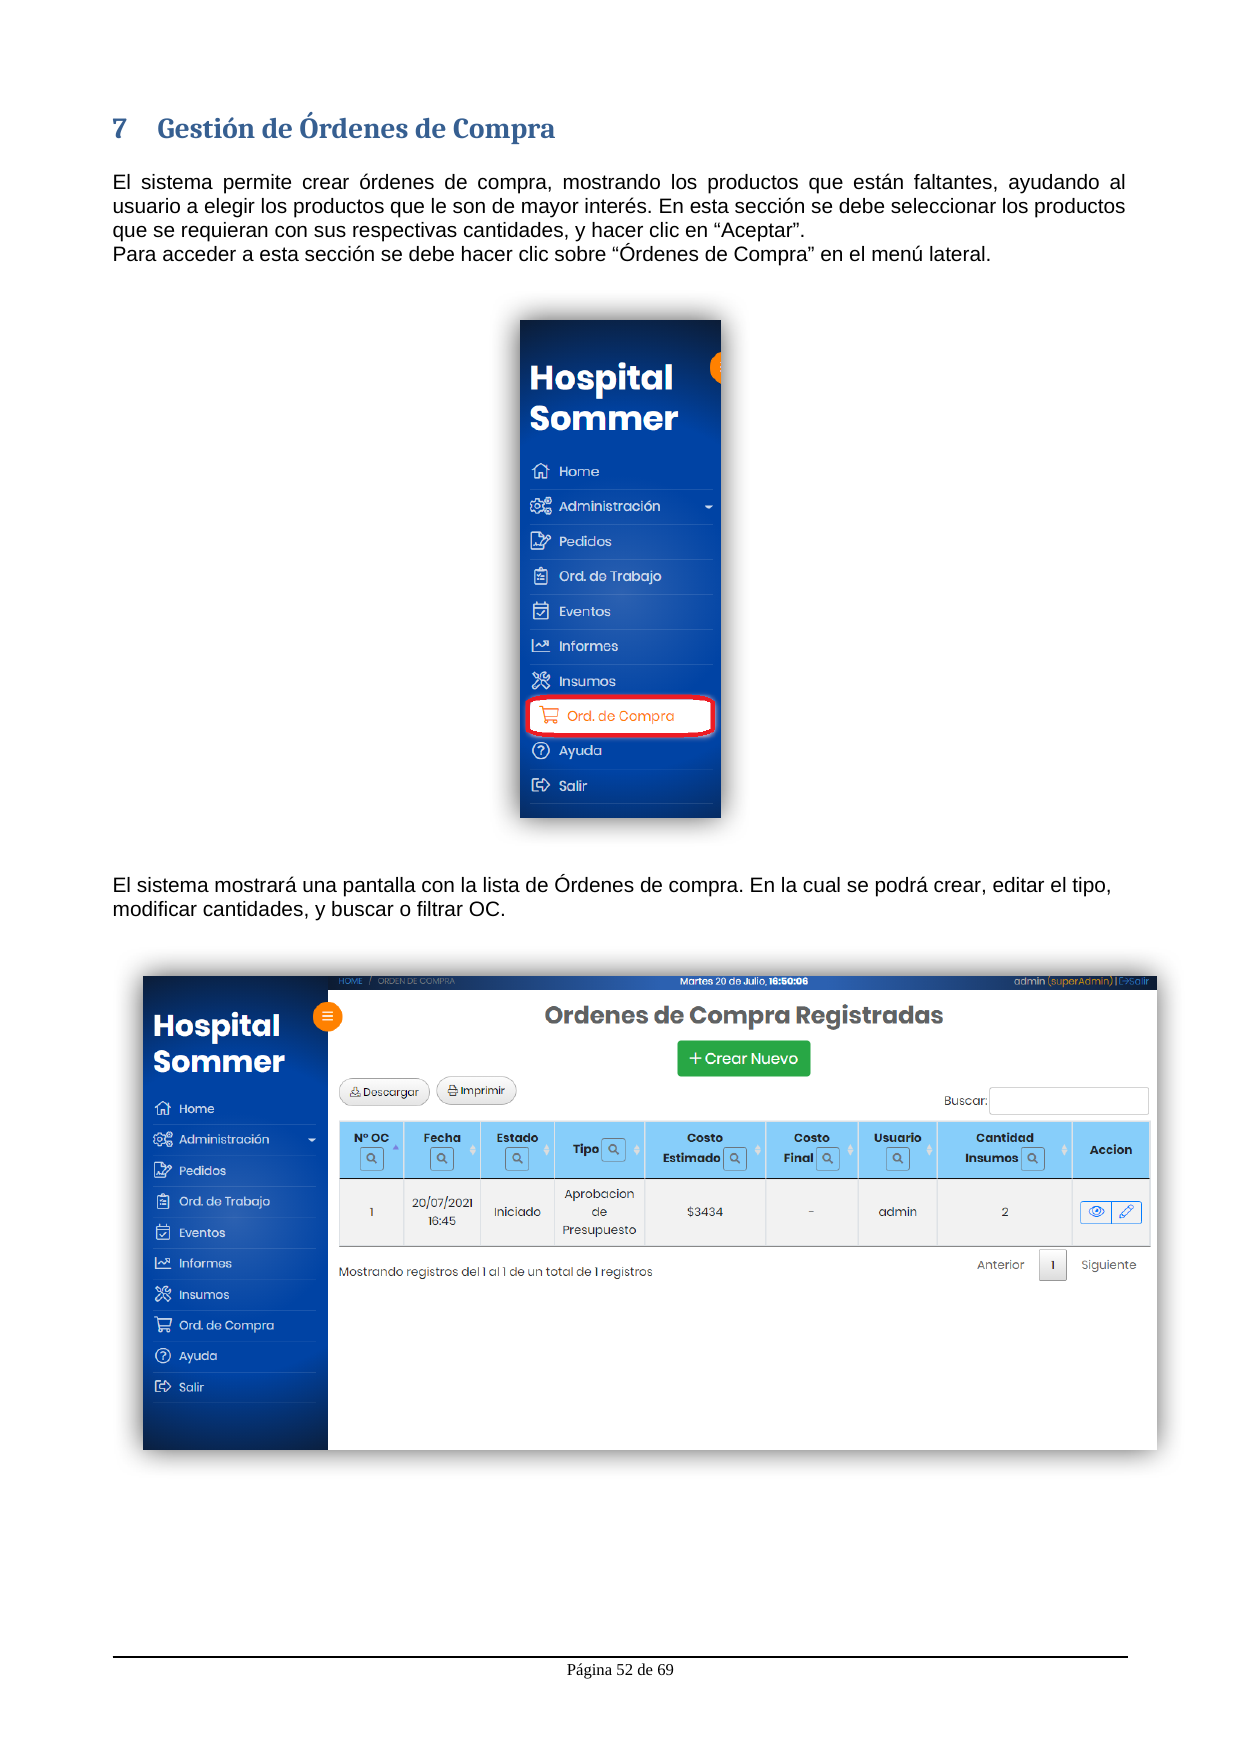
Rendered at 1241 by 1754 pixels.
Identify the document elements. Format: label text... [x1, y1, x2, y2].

subtitle Gestión de Órdenes de Compra [112, 112, 1128, 146]
text El sistema mostrará una pantalla con la lista de Órdenes de compra. En la cual se podrá crear, editar el tipo, modificar cantidades, y buscar o filtrar OC. [112, 873, 1128, 921]
picture [520, 320, 721, 818]
text Para acceder a esta sección se debe hacer clic sobre “Órdenes de Compra” en el menú lateral. [112, 242, 1128, 266]
text El sistema permite crear órdenes de compra, mostrando los productos que están faltantes, ayudando al usuario a elegir los productos que le son de mayor interés. En esta sección se debe seleccionar los productos que se requieran con sus respectivas cantidades, y hacer clic en “Aceptar”. [112, 170, 1128, 242]
picture [143, 976, 1157, 1450]
